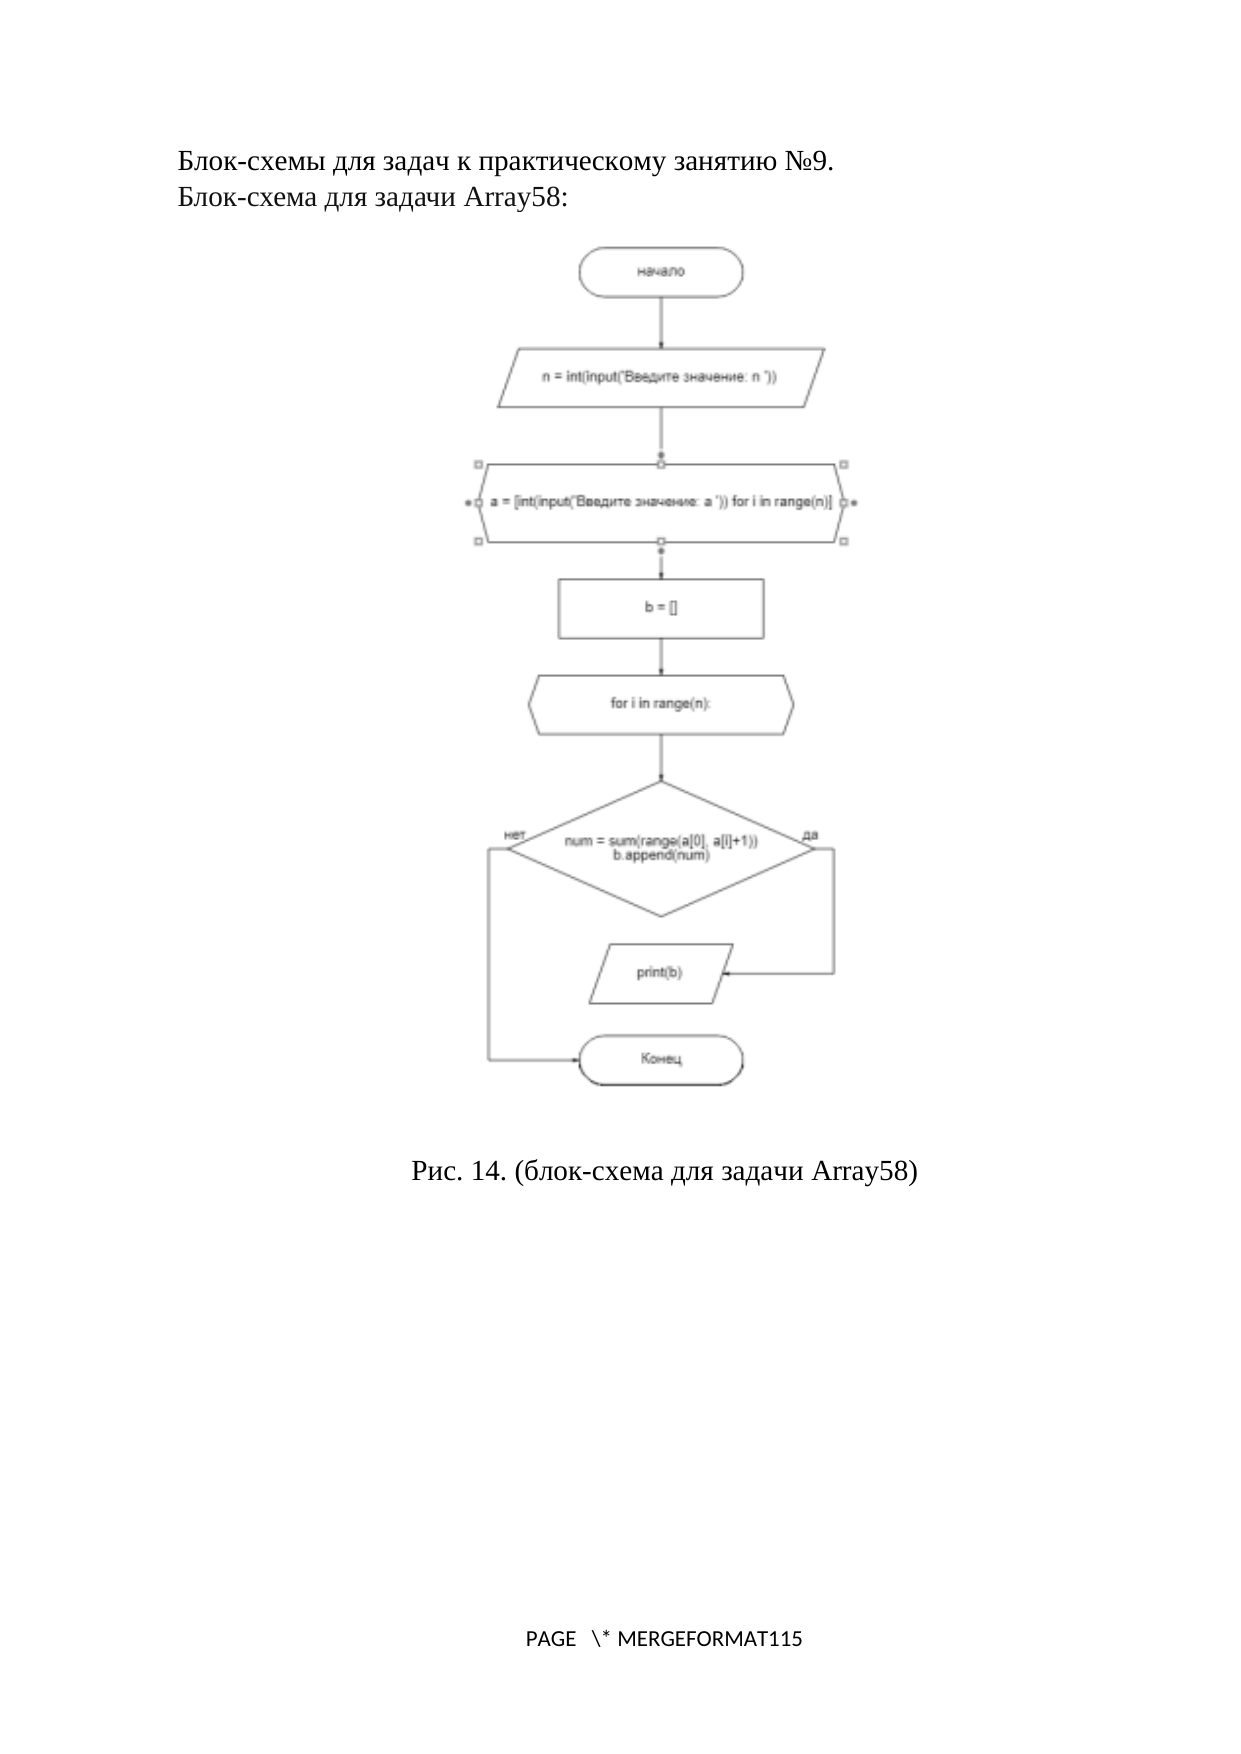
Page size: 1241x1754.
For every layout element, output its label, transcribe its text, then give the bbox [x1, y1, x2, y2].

subtitle Блок-схемы для задач к практическому занятию №9. [177, 143, 1152, 177]
text Рис. 14. (блок-схема для задачи Array58) [177, 1153, 1152, 1187]
text Блок-схема для задачи Array58: [177, 179, 1152, 213]
picture [364, 212, 965, 1129]
